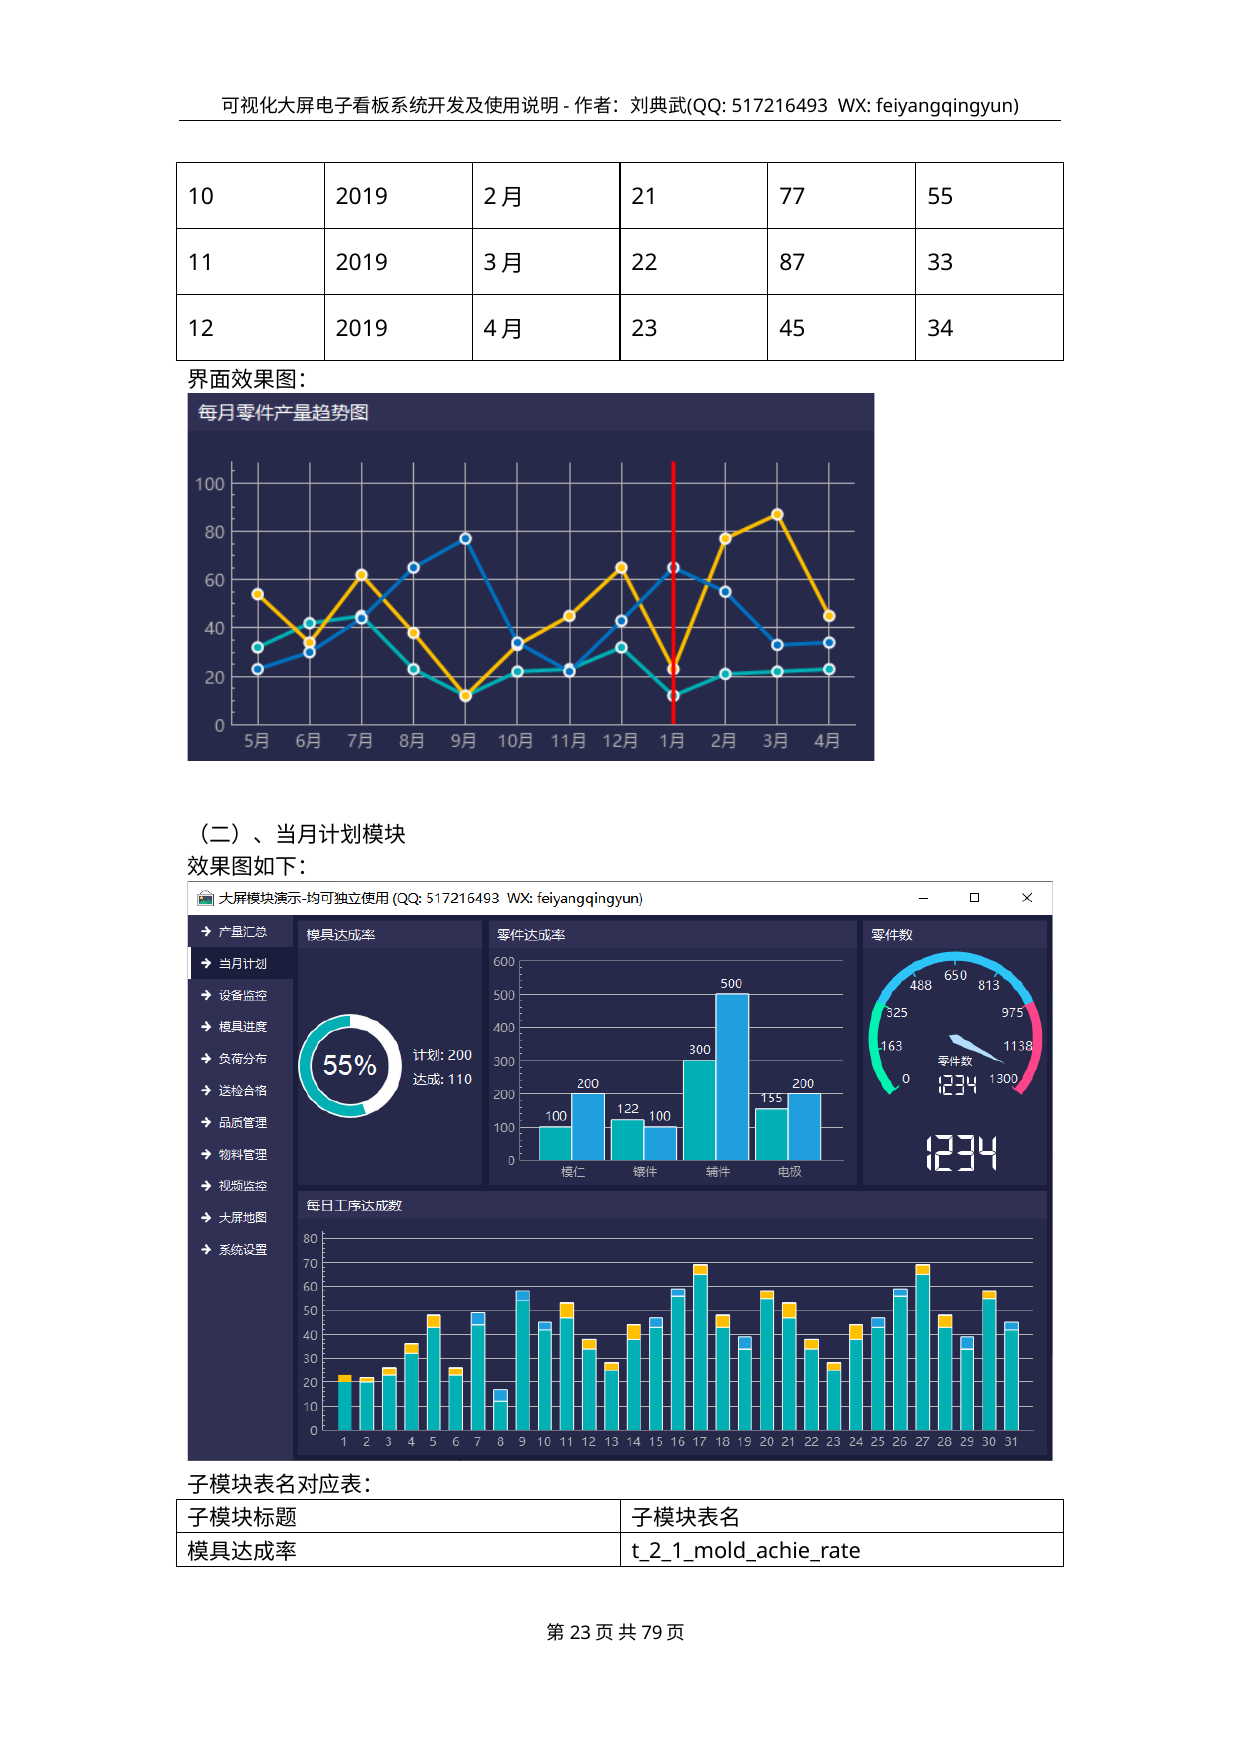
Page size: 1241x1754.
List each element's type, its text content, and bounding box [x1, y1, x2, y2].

table_cell 2019 [325, 163, 472, 228]
text 效果图如下： [187, 849, 1053, 881]
table_cell 10 [177, 163, 324, 228]
table_cell 87 [768, 229, 915, 294]
table_cell 2019 [325, 295, 472, 360]
text 子模块表名对应表： [187, 1466, 1053, 1499]
table_cell 12 [177, 295, 324, 360]
table_cell 45 [768, 295, 915, 360]
text 界面效果图： [187, 361, 1053, 394]
table_cell 77 [768, 163, 915, 228]
table_cell 2019 [325, 229, 472, 294]
table_header 子模块表名 [621, 1500, 1063, 1532]
table_cell 4月 [473, 295, 619, 360]
table_cell 21 [621, 163, 767, 228]
table_header 子模块标题 [177, 1500, 620, 1532]
table_cell 3月 [473, 229, 619, 294]
table_cell 2月 [473, 163, 619, 228]
picture [187, 881, 1053, 1461]
table_cell 33 [916, 229, 1063, 294]
table_cell t_2_1_mold_achie_rate [621, 1533, 1063, 1566]
table_cell 34 [916, 295, 1063, 360]
table_cell 22 [621, 229, 767, 294]
table_cell 55 [916, 163, 1063, 228]
table_cell 23 [621, 295, 767, 360]
text （二）、当月计划模块 [187, 816, 1053, 849]
picture [187, 393, 875, 761]
table_cell 11 [177, 229, 324, 294]
table_cell 模具达成率 [177, 1533, 620, 1566]
